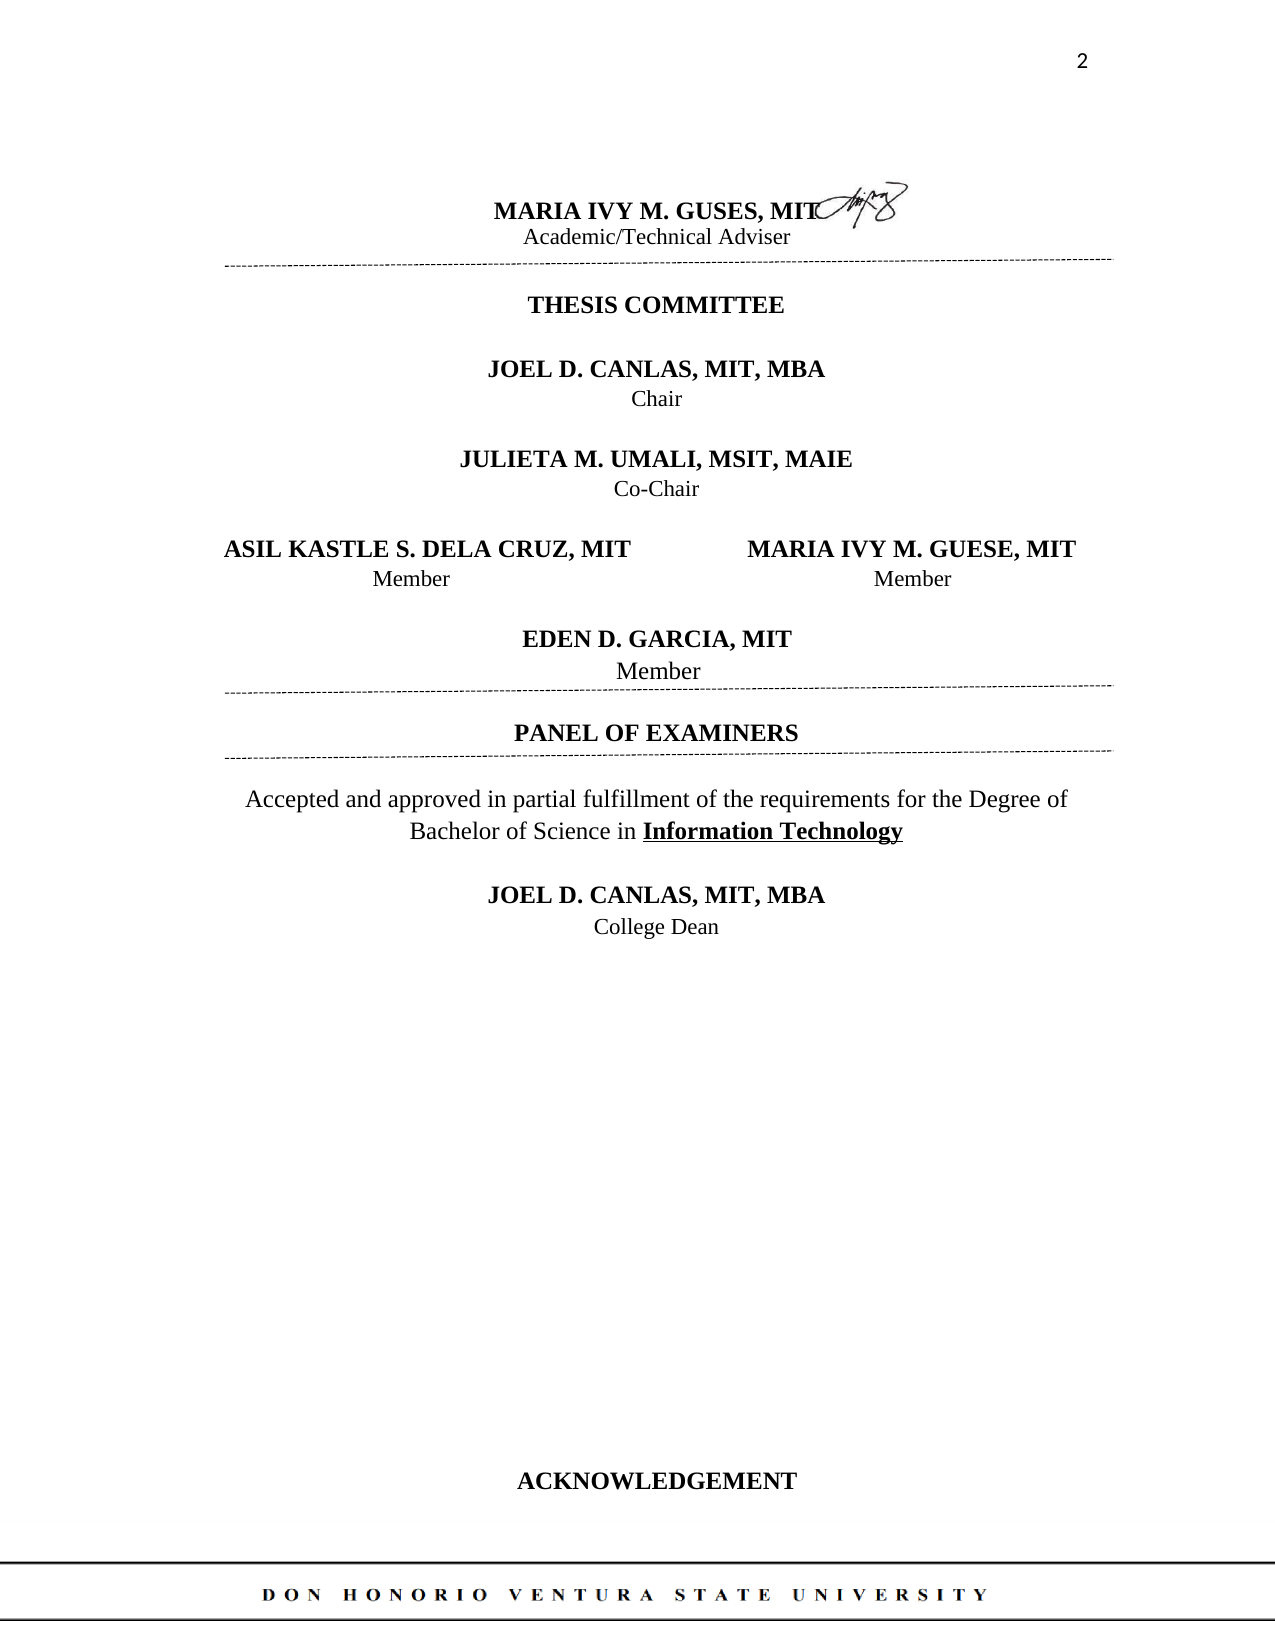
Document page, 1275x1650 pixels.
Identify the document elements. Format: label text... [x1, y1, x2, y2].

text Bachelor of Science in Information Technology [225, 816, 1087, 845]
text JULIETA M. UMALI, MSIT, MAIE [230, 444, 1082, 473]
text THESIS COMMITTEE [230, 290, 1082, 319]
text ACKNOWLEDGEMENT [230, 1466, 1084, 1495]
picture [0, 1519, 1275, 1639]
text PANEL OF EXAMINERS [230, 718, 1082, 747]
text Chair [223, 385, 1089, 412]
text ASIL KASTLE S. DELA CRUZ, MIT MARIA IVY M. GUESE, MIT [223, 534, 1123, 563]
text Accepted and approved in partial fulfillment of the requirements for the Degree of [245, 784, 1123, 812]
text JOEL D. CANLAS, MIT, MBA [230, 354, 1082, 383]
text Member [223, 656, 1123, 684]
text Co-Chair [223, 475, 1089, 501]
text JOEL D. CANLAS, MIT, MBA [230, 880, 1082, 909]
text College Dean [223, 913, 1089, 939]
picture [812, 179, 912, 231]
subtitle EDEN D. GARCIA, MIT [223, 624, 1123, 653]
text Member Member [223, 566, 1123, 592]
